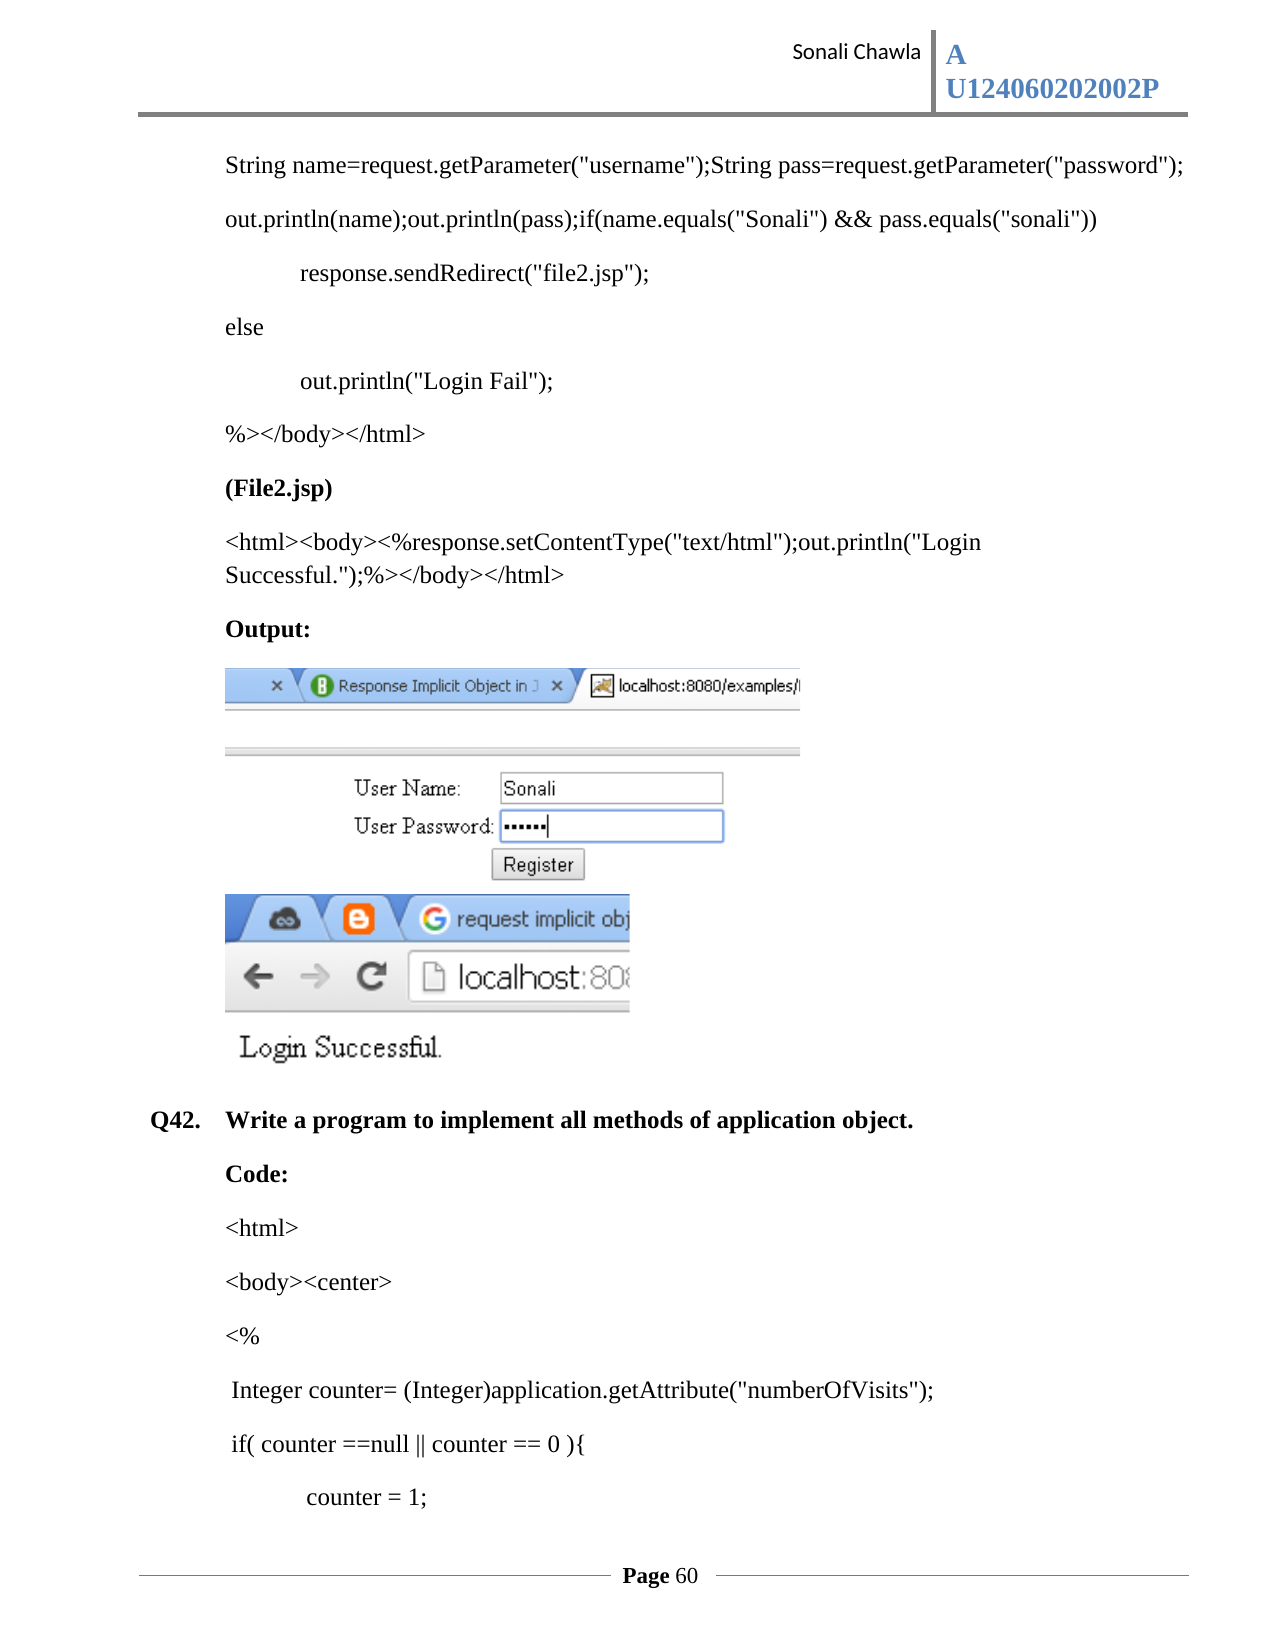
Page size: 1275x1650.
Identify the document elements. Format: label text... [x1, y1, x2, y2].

text Integer counter= (Integer)application.getAttribute("numberOfVisits"); [225, 1375, 1200, 1403]
text Output: [225, 614, 1200, 643]
text <body><center> [225, 1267, 1200, 1296]
text if( counter ==null || counter == 0 ){ [225, 1429, 1200, 1457]
text (File2.jsp) [225, 473, 1200, 502]
picture [225, 894, 630, 1081]
text <html> [225, 1213, 1200, 1242]
list Write a program to implement all methods of application object. [150, 1106, 1200, 1134]
text Code: [225, 1159, 1200, 1188]
text %></body></html> [225, 419, 1200, 448]
text else [225, 312, 1200, 341]
text <html><body><%response.setContentType("text/html");out.println("Login Successful.");%></body></html> [225, 527, 1200, 589]
text String name=request.getParameter("username");String pass=request.getParameter("password"); [225, 150, 1200, 179]
text counter = 1; [225, 1482, 1200, 1511]
text out.println(name);out.println(pass);if(name.equals("Sonali") && pass.equals("sonali")) [225, 204, 1200, 233]
text <% [225, 1321, 1200, 1350]
text out.println("Login Fail"); [225, 366, 1200, 394]
picture [225, 668, 800, 891]
text response.sendRedirect("file2.jsp"); [225, 258, 1200, 287]
